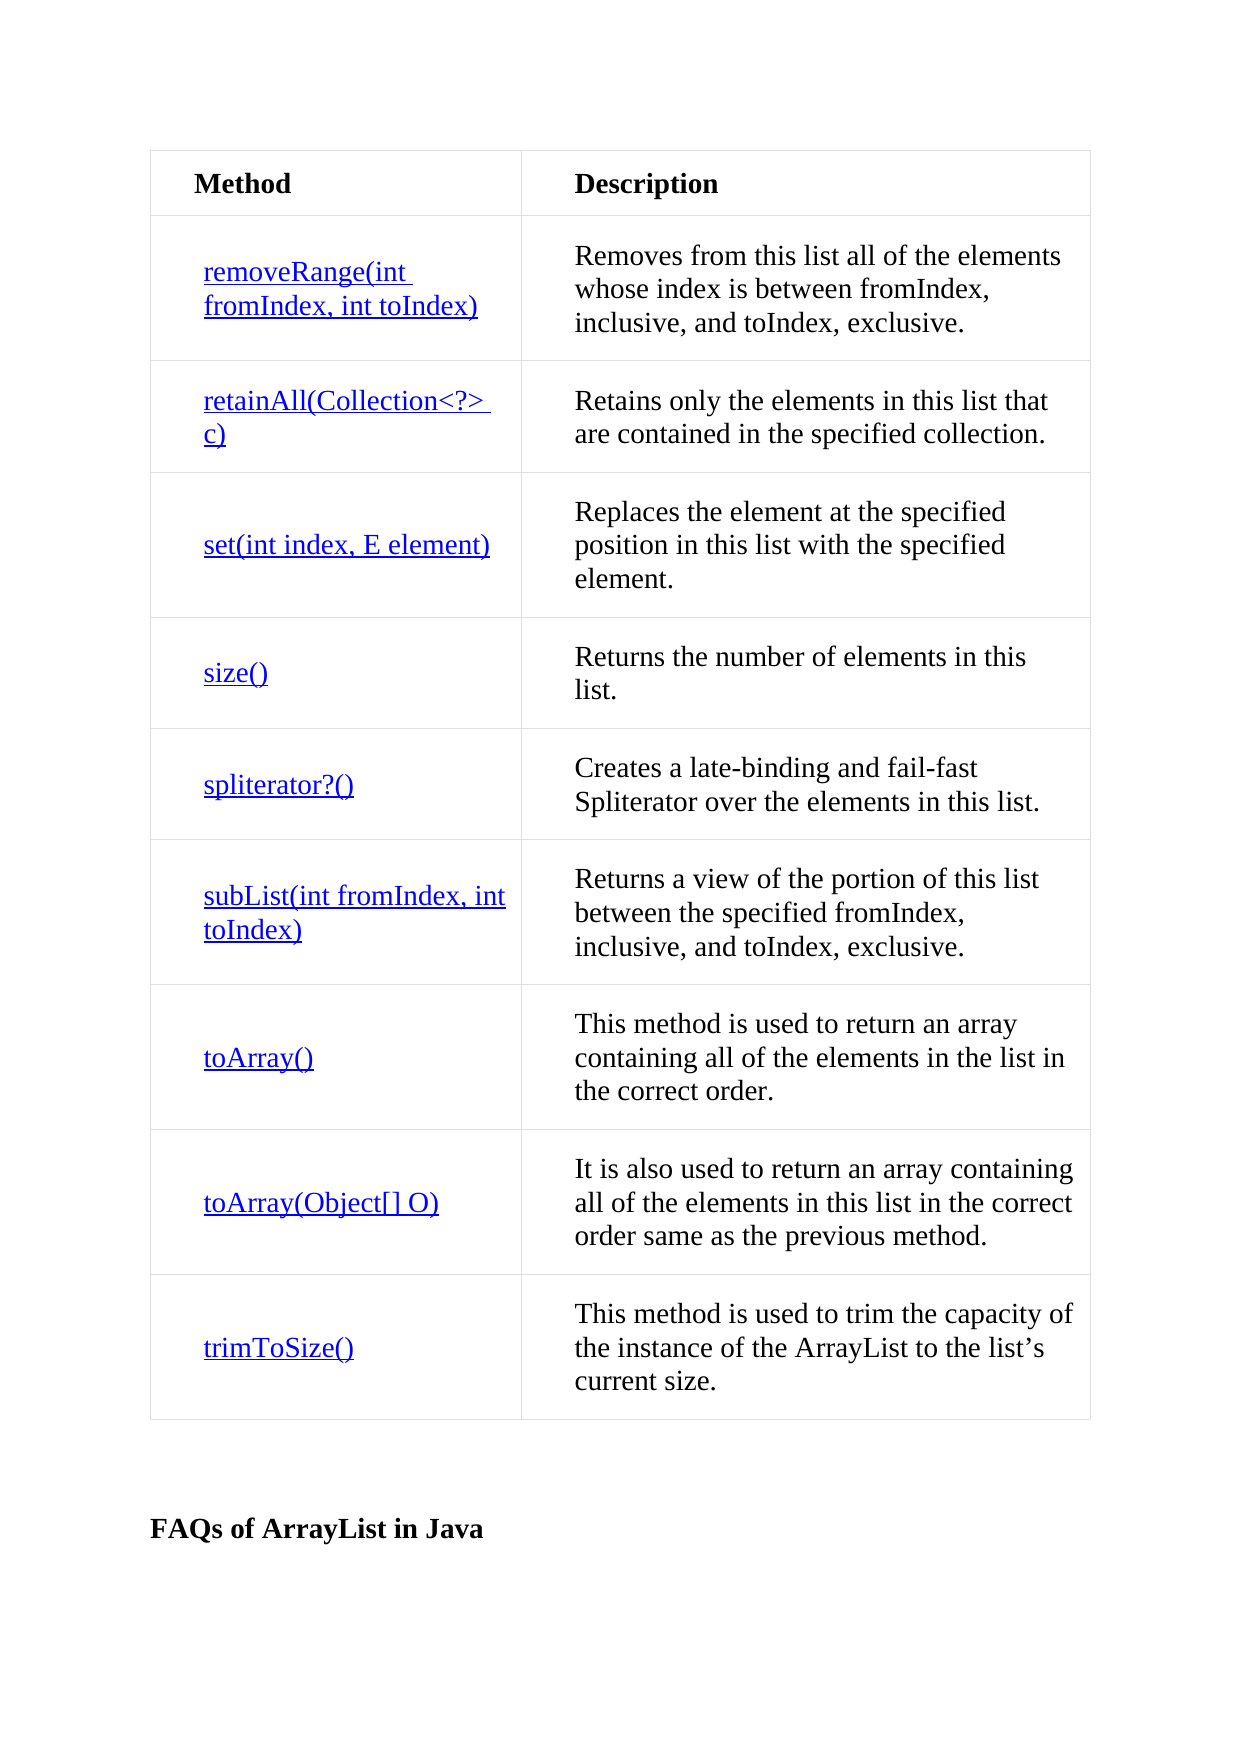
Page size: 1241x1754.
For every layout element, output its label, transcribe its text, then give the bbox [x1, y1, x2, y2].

table_cell Retains only the elements in this list that are contained in the specified collection. [522, 473, 1090, 583]
table_cell toArray(Object[] O) [151, 1241, 521, 1385]
table_cell removeRange(int fromIndex, int toIndex) [151, 328, 521, 472]
table_cell spliterator?() [151, 840, 521, 951]
table_cell This method is used to trim the capacity of the instance of the ArrayList to the list’s current size. [522, 1386, 1090, 1530]
table_cell retainAll(Collection<?> c) [151, 473, 521, 583]
table_cell Removes from this list all of the elements whose index is between fromIndex, inclusive, and toIndex, exclusive. [522, 328, 1090, 472]
table_cell Returns a view of the portion of this list between the specified fromIndex, inclusive, and toIndex, exclusive. [522, 952, 1090, 1095]
table_cell size() [151, 729, 521, 839]
table_cell Returns the number of elements in this list. [522, 729, 1090, 839]
table_cell It is also used to return an array containing all of the elements in this list in the correct order same as the previous method. [522, 1241, 1090, 1385]
table_header Method [151, 151, 521, 215]
table_header Description [522, 151, 1090, 215]
table_cell set(int index, E element) [151, 584, 521, 728]
table_cell Replaces the element at the specified position in this list with the specified element. [522, 584, 1090, 728]
table_cell Creates a late-binding and fail-fast Spliterator over the elements in this list. [522, 840, 1090, 951]
table_cell subList(int fromIndex, int toIndex) [151, 952, 521, 1095]
table_cell trimToSize() [151, 1386, 521, 1530]
table_cell toArray() [151, 1096, 521, 1240]
table_cell Removes all of the elements of this collection that satisfy the given predicate. [522, 216, 1090, 327]
table_cell This method is used to return an array containing all of the elements in the list in the correct order. [522, 1096, 1090, 1240]
table_cell removeIf(Predicate filter) [151, 216, 521, 327]
